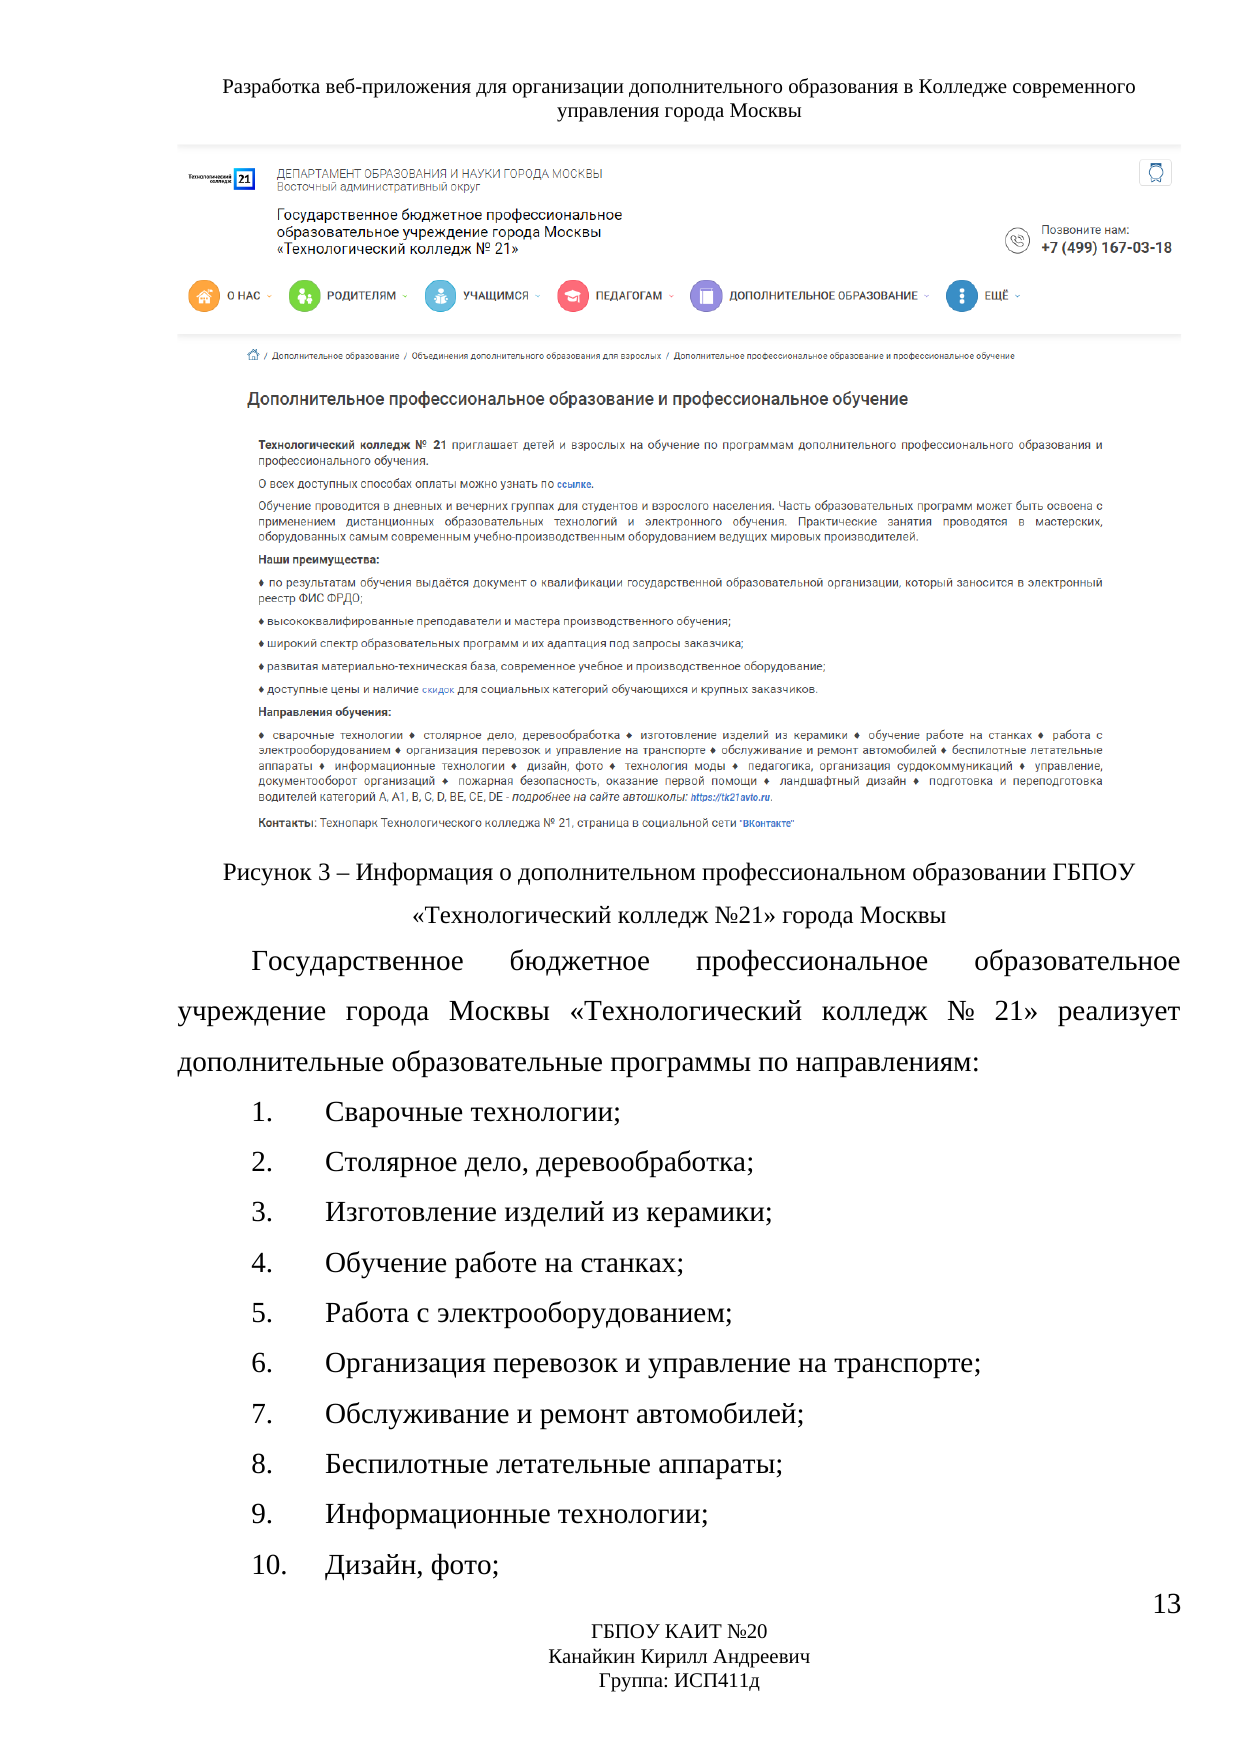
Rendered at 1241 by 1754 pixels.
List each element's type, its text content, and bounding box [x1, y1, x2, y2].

list Беспилотные летательные аппараты; [177, 1446, 1181, 1480]
list Дизайн, фото; [177, 1547, 1181, 1580]
picture [177, 141, 1182, 839]
text Государственное бюджетное профессиональное образовательное учреждение города Москвы «Технологический колледж № 21» реализует дополнительные образовательные программы по направлениям: [177, 943, 1181, 1077]
list Столярное дело, деревообработка; [177, 1144, 1181, 1178]
list Сварочные технологии; [177, 1094, 1181, 1127]
list Обучение работе на станках; [177, 1245, 1181, 1278]
list Обслуживание и ремонт автомобилей; [177, 1396, 1181, 1429]
list Изготовление изделий из керамики; [177, 1194, 1181, 1228]
text Рисунок 3 – Информация о дополнительном профессиональном образовании ГБПОУ «Технологический колледж №21» города Москвы [177, 857, 1181, 929]
list Работа с электрооборудованием; [177, 1295, 1181, 1329]
list Информационные технологии; [177, 1496, 1181, 1530]
list Организация перевозок и управление на транспорте; [177, 1346, 1181, 1379]
